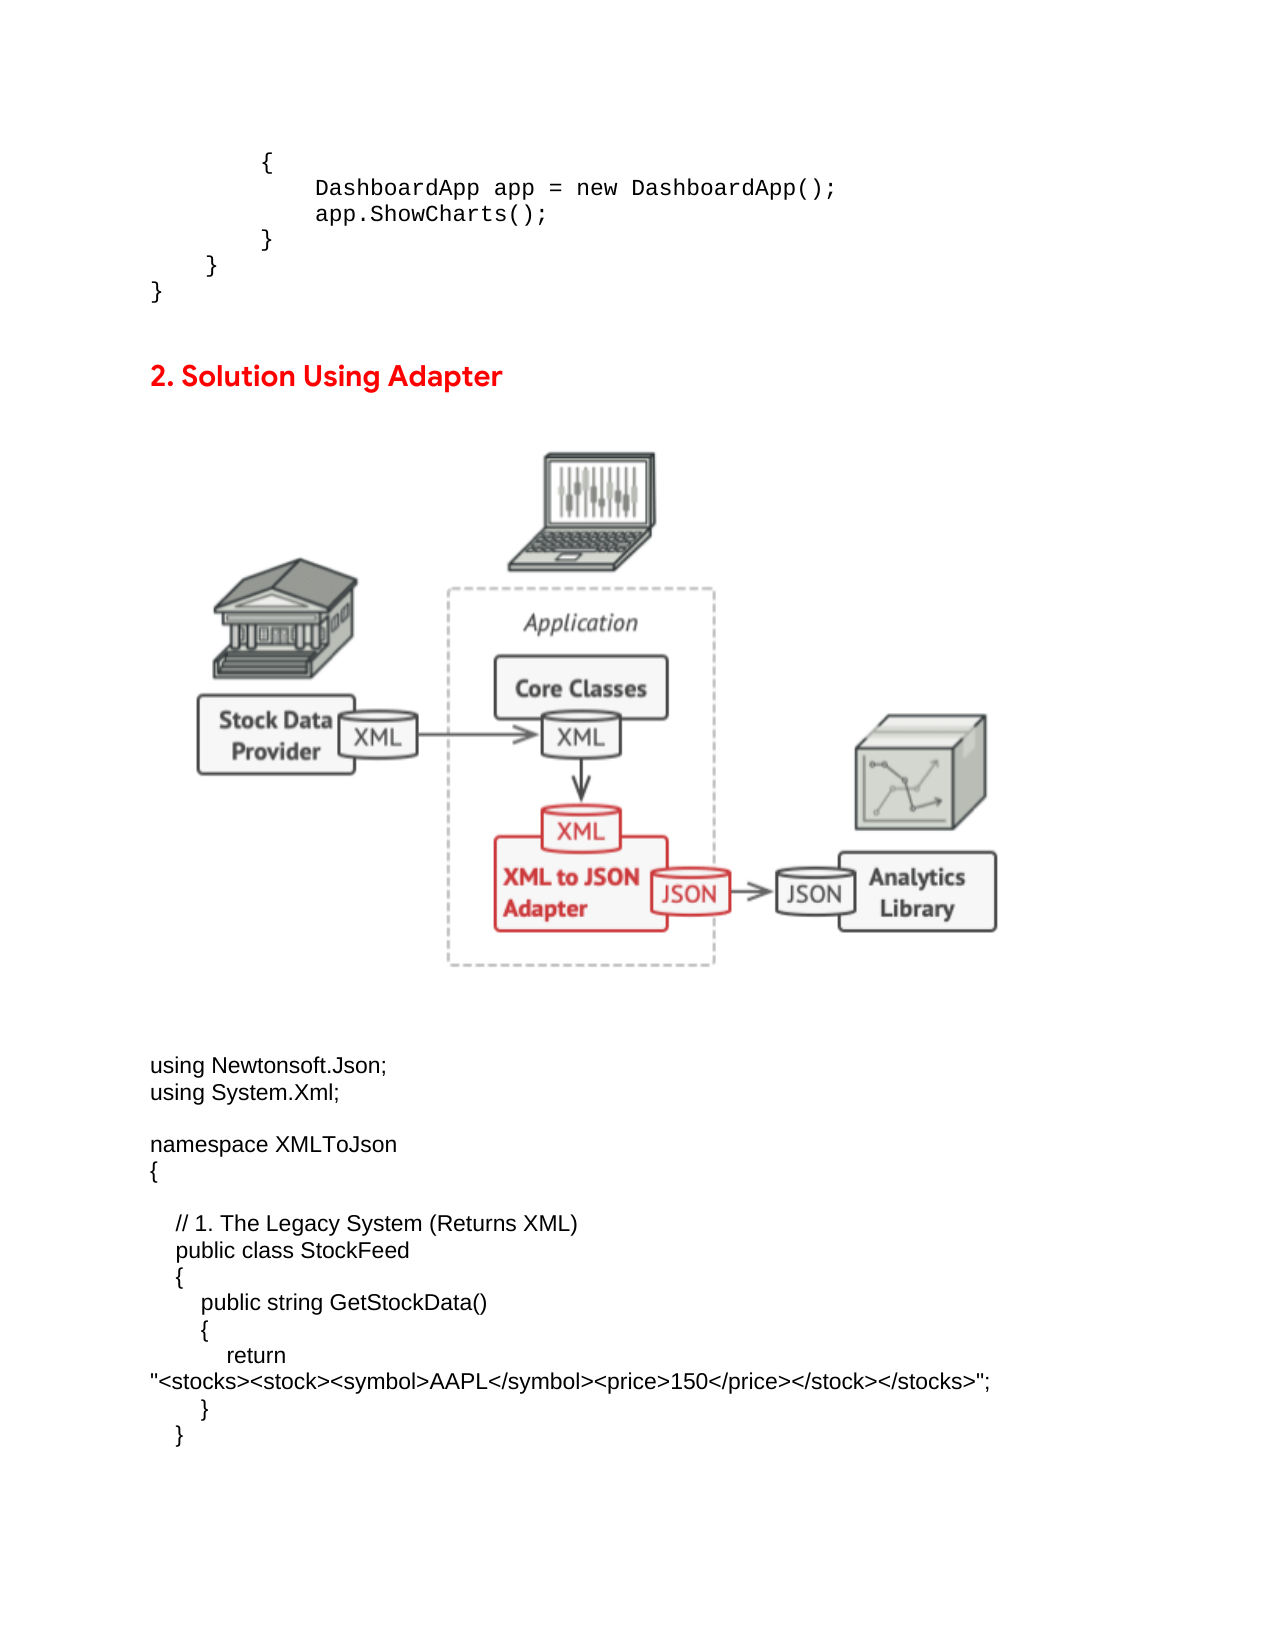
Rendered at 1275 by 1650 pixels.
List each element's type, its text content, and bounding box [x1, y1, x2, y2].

text { [150, 150, 1125, 176]
text app.ShowCharts(); [150, 202, 1125, 228]
text 2. Solution Using Adapter [150, 358, 1125, 395]
text } [150, 1421, 1125, 1447]
text { [150, 1157, 1125, 1184]
text using Newtonsoft.Json; [150, 1052, 1125, 1078]
text } [150, 228, 1125, 254]
text { [150, 1316, 1125, 1342]
text // 1. The Legacy System (Returns XML) [150, 1210, 1125, 1237]
text return "<stocks><stock><symbol>AAPL</symbol><price>150</price></stock></stocks>"; [150, 1342, 1125, 1395]
text using System.Xml; [150, 1078, 1125, 1105]
text DashboardApp app = new DashboardApp(); [150, 176, 1125, 202]
text } [150, 254, 1125, 280]
text } [150, 280, 1125, 306]
text } [150, 1395, 1125, 1421]
picture [150, 421, 1071, 1000]
text namespace XMLToJson [150, 1131, 1125, 1157]
text { [150, 1263, 1125, 1289]
text public string GetStockData() [150, 1289, 1125, 1316]
text public class StockFeed [150, 1237, 1125, 1263]
